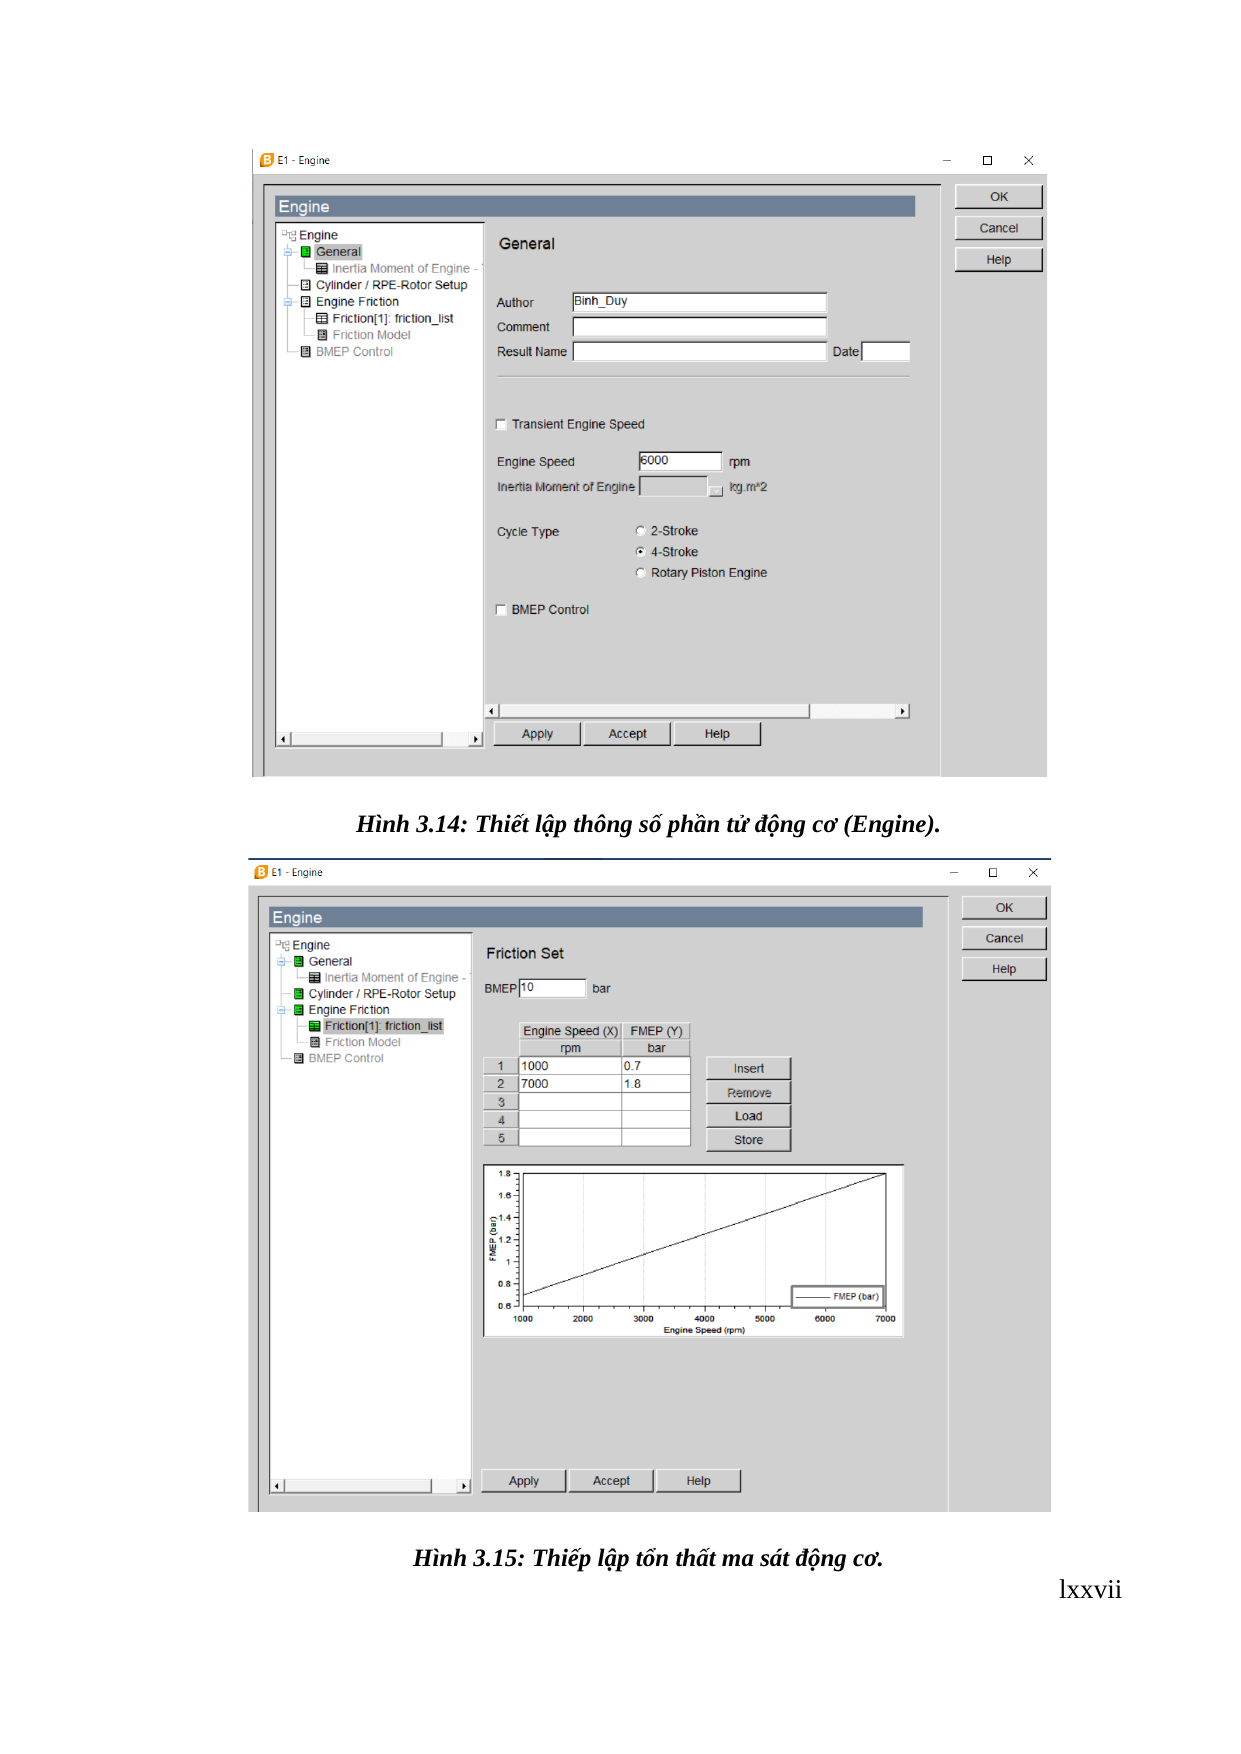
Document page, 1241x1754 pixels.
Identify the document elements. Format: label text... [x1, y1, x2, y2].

picture [248, 858, 1052, 1512]
picture [252, 149, 1048, 777]
text Hình 3.14: Thiết lập thông số phần tử động cơ (Engine). [177, 809, 1122, 837]
text Hình 3.15: Thiếp lập tổn thất ma sát động cơ. [177, 1543, 1122, 1572]
